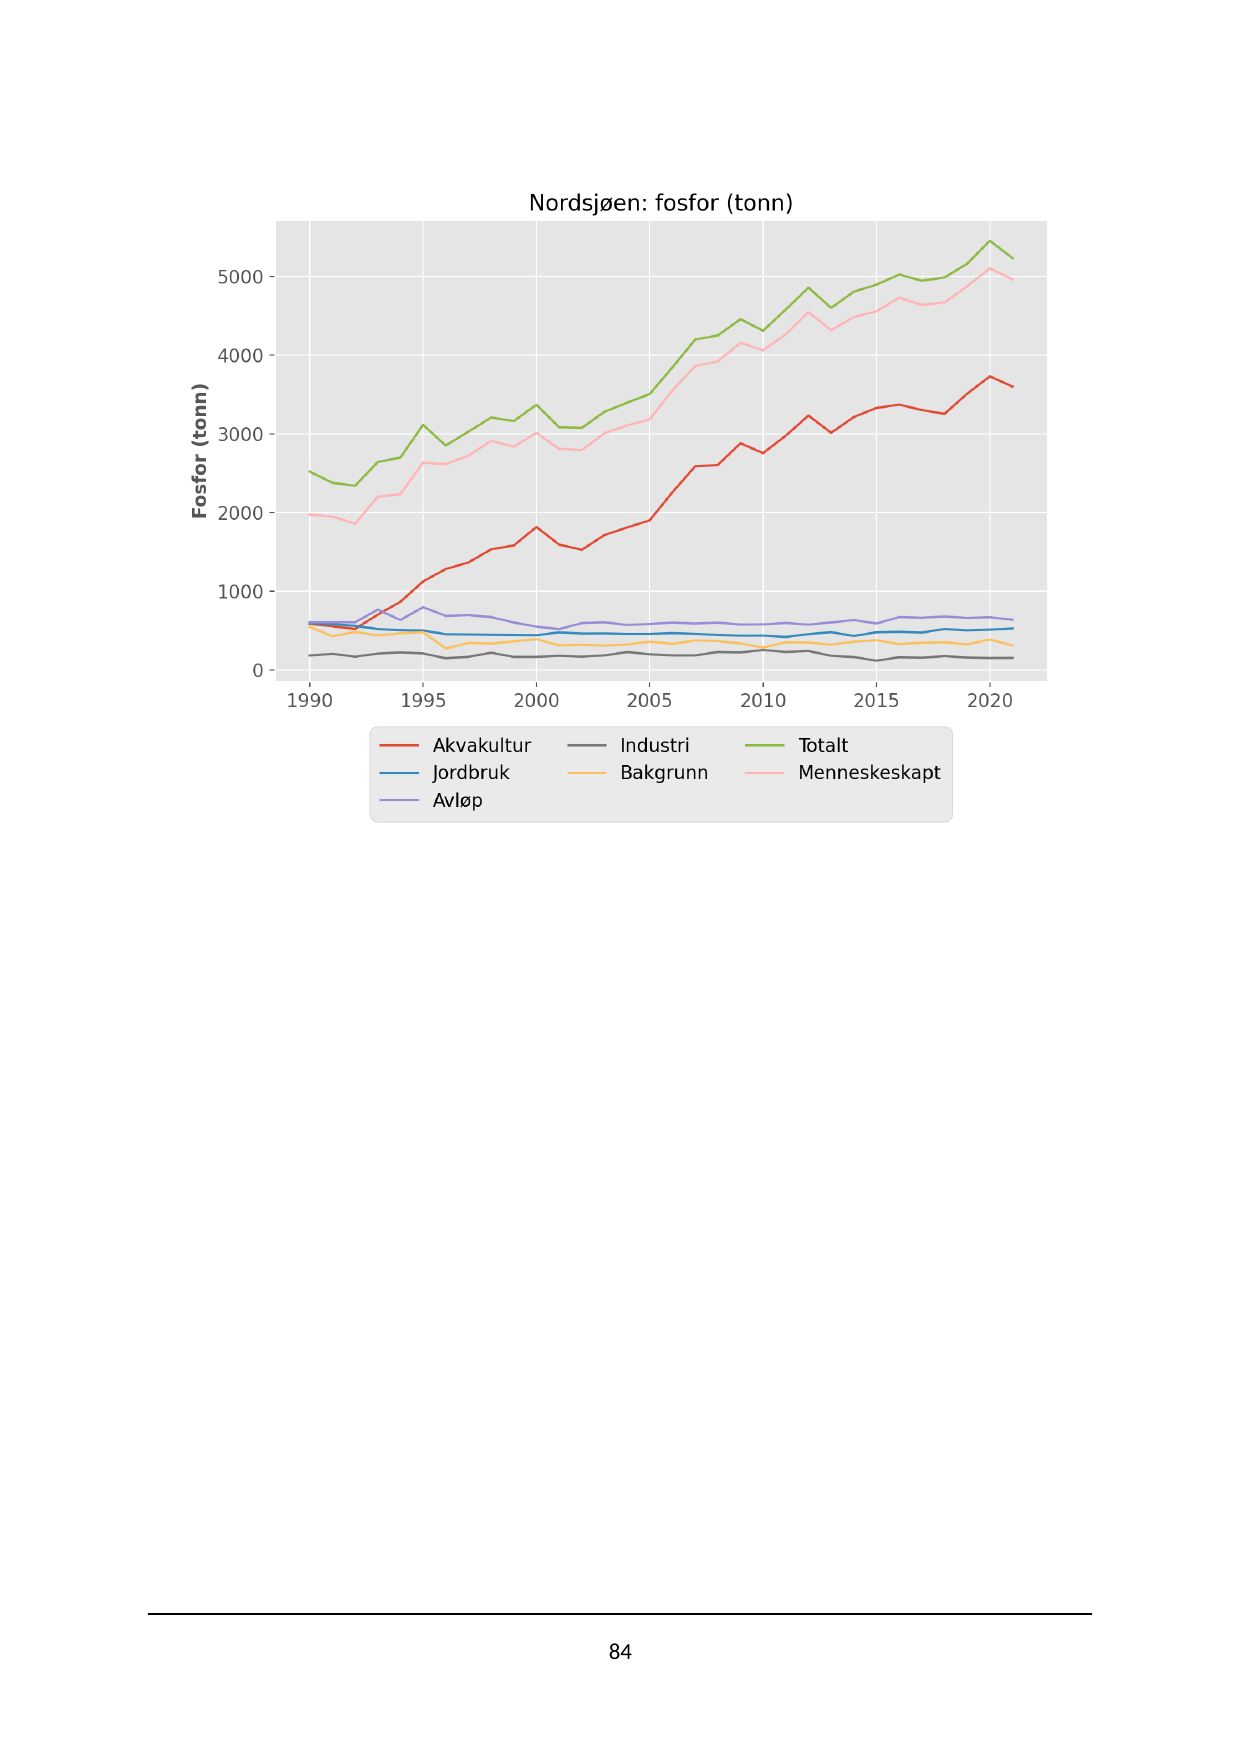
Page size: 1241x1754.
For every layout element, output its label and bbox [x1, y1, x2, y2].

picture [177, 177, 1063, 842]
